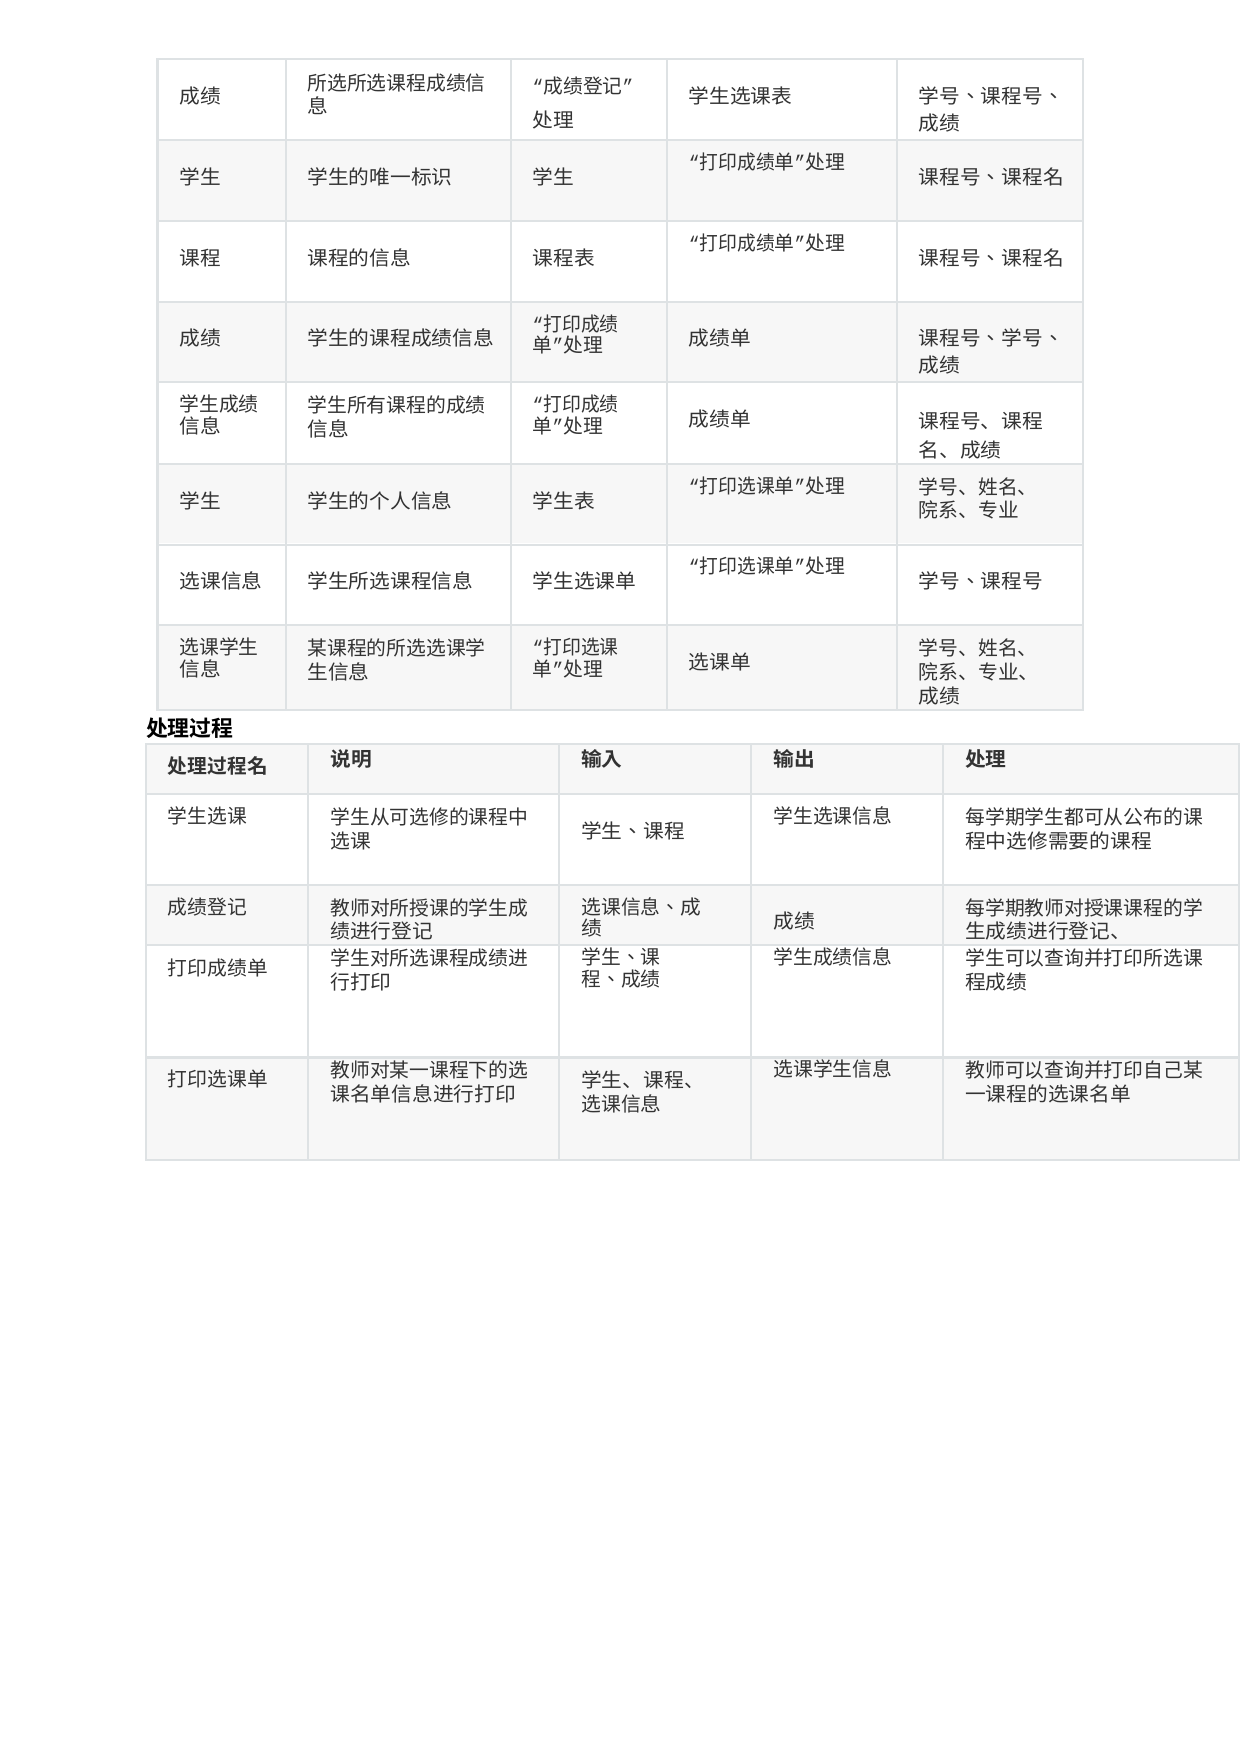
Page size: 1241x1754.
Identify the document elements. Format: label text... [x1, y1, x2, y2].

table_cell 课程号、课程名 [898, 141, 1082, 220]
table_cell 学号、课程号 [898, 546, 1082, 624]
table_cell “成绩登记” 处理 [512, 60, 666, 139]
table_cell 选课学生信息 [752, 1059, 942, 1159]
table_cell 学生、课程、选课信息 [560, 1059, 750, 1159]
table_cell 打印选课单 [147, 1059, 307, 1159]
table_cell 课程 [159, 222, 285, 301]
table_cell 学生成绩信息 [159, 383, 285, 463]
table_cell “打印成绩单”处理 [512, 383, 666, 463]
table_cell “打印选课单”处理 [512, 626, 666, 709]
table_cell 学生所有课程的成绩信息 [287, 383, 510, 463]
table_header 处理过程名 [147, 745, 307, 793]
table_cell 成绩 [752, 886, 942, 944]
table_cell 学生可以查询并打印所选课程成绩 [944, 946, 1238, 1056]
text 处理过程 [146, 711, 1096, 743]
table_cell 所选所选课程成绩信息 [287, 60, 510, 139]
table_cell 每学期教师对授课课程的学生成绩进行登记、 [944, 886, 1238, 944]
table_header 输出 [752, 745, 942, 793]
table_cell 学生 [159, 141, 285, 220]
table_cell 学号、姓名、院系、专业 [898, 465, 1082, 543]
table_cell 选课信息 [159, 546, 285, 624]
table_cell 学生的课程成绩信息 [287, 303, 510, 381]
table_cell 学生从可选修的课程中选课 [309, 795, 558, 883]
table_cell 课程号、课程名 [898, 222, 1082, 301]
table_cell 教师对所授课的学生成绩进行登记 [309, 886, 558, 944]
table_cell 学生选课信息 [752, 795, 942, 883]
table_cell “打印选课单”处理 [668, 546, 896, 624]
table_cell 学生选课 [147, 795, 307, 883]
table_cell 学生选课单 [512, 546, 666, 624]
table_cell 某课程的所选选课学生信息 [287, 626, 510, 709]
table_cell 学生、课程 [560, 795, 750, 883]
table_cell 学号、课程号、成绩 [898, 60, 1082, 139]
table_cell 每学期学生都可从公布的课程中选修需要的课程 [944, 795, 1238, 883]
table_cell 课程表 [512, 222, 666, 301]
table_cell 学号、姓名、院系、专业、成绩 [898, 626, 1082, 709]
table_cell 学生、课程、成绩 [560, 946, 750, 1056]
table_cell 学生对所选课程成绩进行打印 [309, 946, 558, 1056]
table_header 输入 [560, 745, 750, 793]
table_header 处理 [944, 745, 1238, 793]
table_header 说明 [309, 745, 558, 793]
table_cell 选课单 [668, 626, 896, 709]
table_cell 学生表 [512, 465, 666, 543]
table_cell “打印成绩单”处理 [512, 303, 666, 381]
table_cell 成绩单 [668, 303, 896, 381]
table_cell 学生 [159, 465, 285, 543]
table_cell 选课学生信息 [159, 626, 285, 709]
table_cell 学生成绩信息 [752, 946, 942, 1056]
table_cell 打印成绩单 [147, 946, 307, 1056]
table_cell “打印成绩单”处理 [668, 222, 896, 301]
table_cell 成绩 [159, 303, 285, 381]
table_cell 教师可以查询并打印自己某一课程的选课名单 [944, 1059, 1238, 1159]
table_cell “打印成绩单”处理 [668, 141, 896, 220]
table_cell 课程的信息 [287, 222, 510, 301]
table_cell 成绩单 [668, 383, 896, 463]
table_cell 学生所选课程信息 [287, 546, 510, 624]
table_cell 学生的唯一标识 [287, 141, 510, 220]
table_cell 学生 [512, 141, 666, 220]
table_cell 学生的个人信息 [287, 465, 510, 543]
table_cell 课程号、学号、成绩 [898, 303, 1082, 381]
table_cell 选课信息、成绩 [560, 886, 750, 944]
table_cell 课程号、课程名、成绩 [898, 383, 1082, 463]
table_cell 成绩登记 [147, 886, 307, 944]
table_cell 教师对某一课程下的选课名单信息进行打印 [309, 1059, 558, 1159]
table_cell “打印选课单”处理 [668, 465, 896, 543]
table_cell 成绩 [159, 60, 285, 139]
table_cell 学生选课表 [668, 60, 896, 139]
